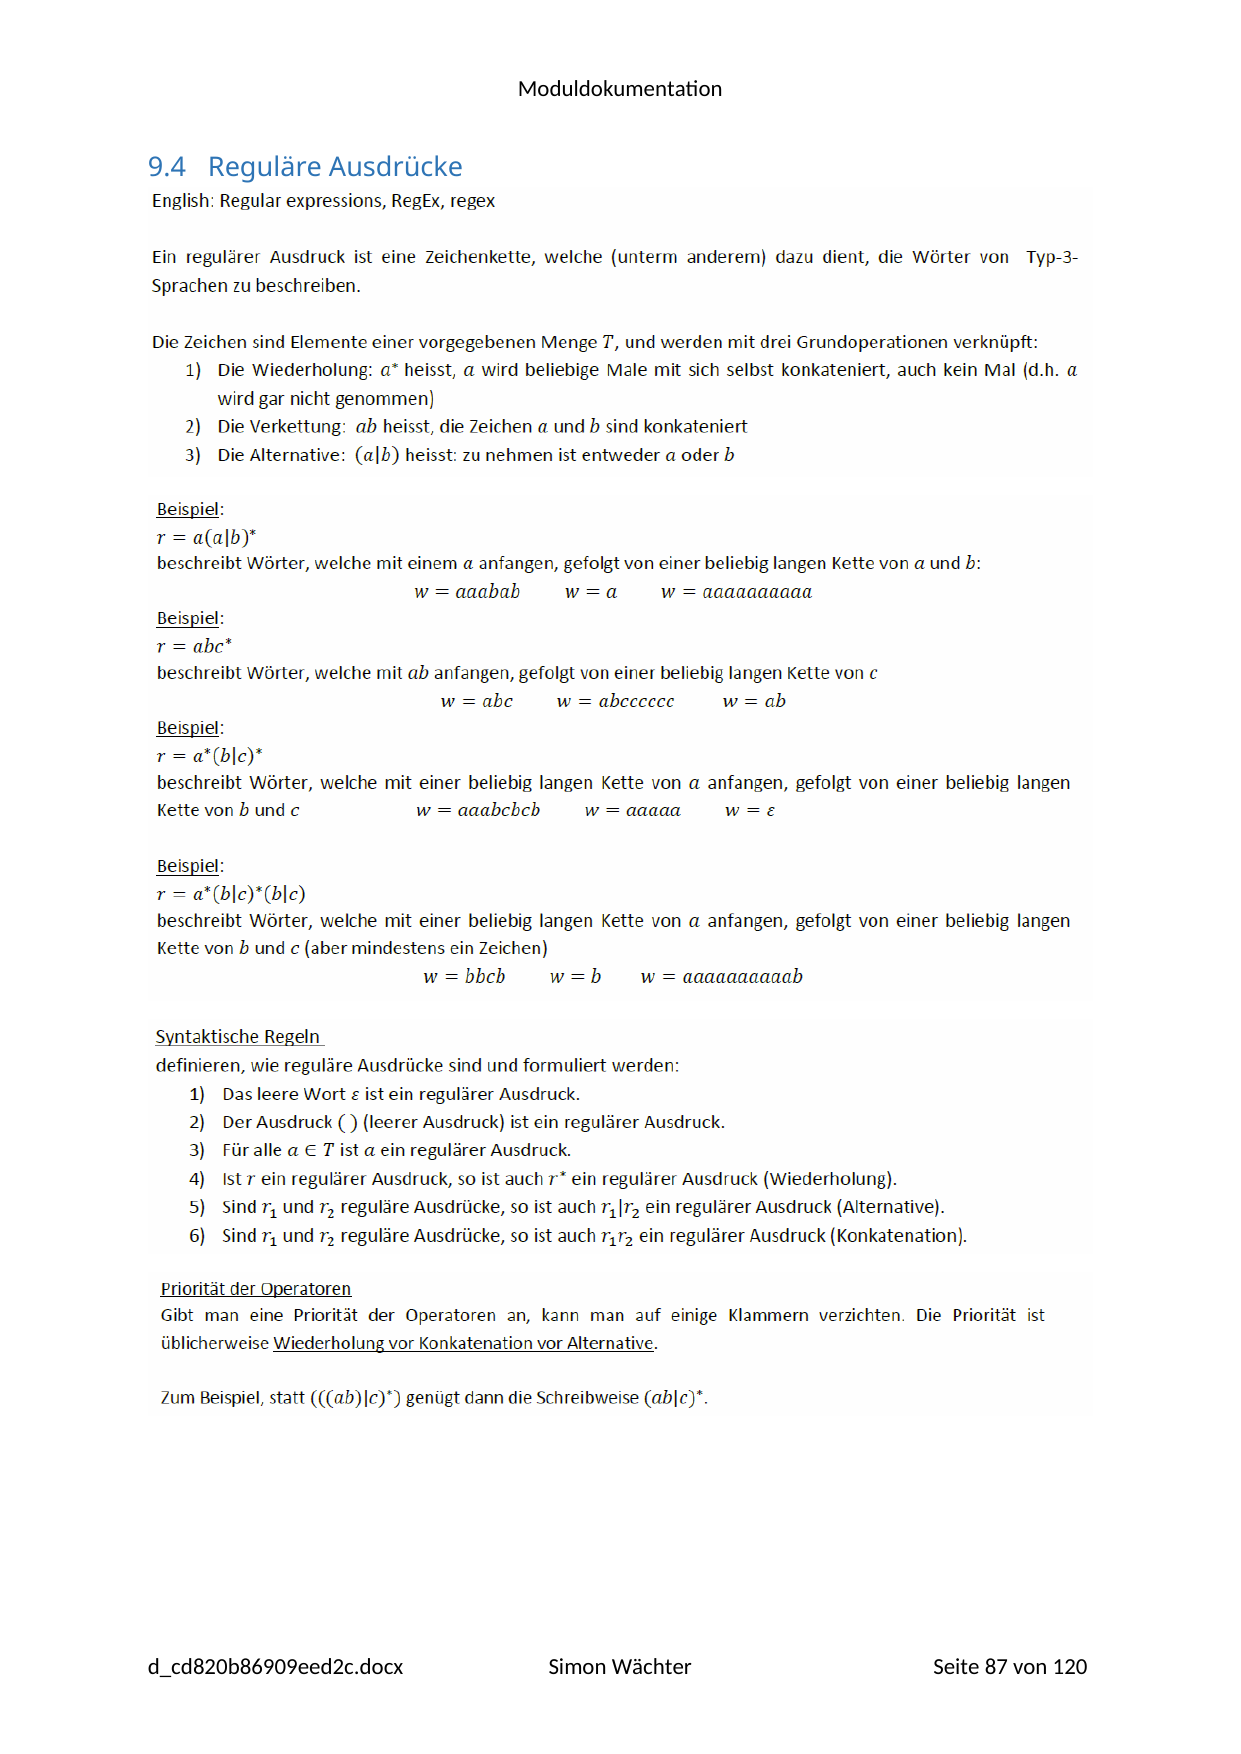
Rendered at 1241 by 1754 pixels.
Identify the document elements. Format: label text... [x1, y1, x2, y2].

picture [147, 1272, 1093, 1416]
picture [147, 1019, 1093, 1254]
picture [147, 187, 1093, 477]
subtitle Reguläre Ausdrücke [148, 148, 1093, 184]
picture [147, 495, 1093, 1001]
